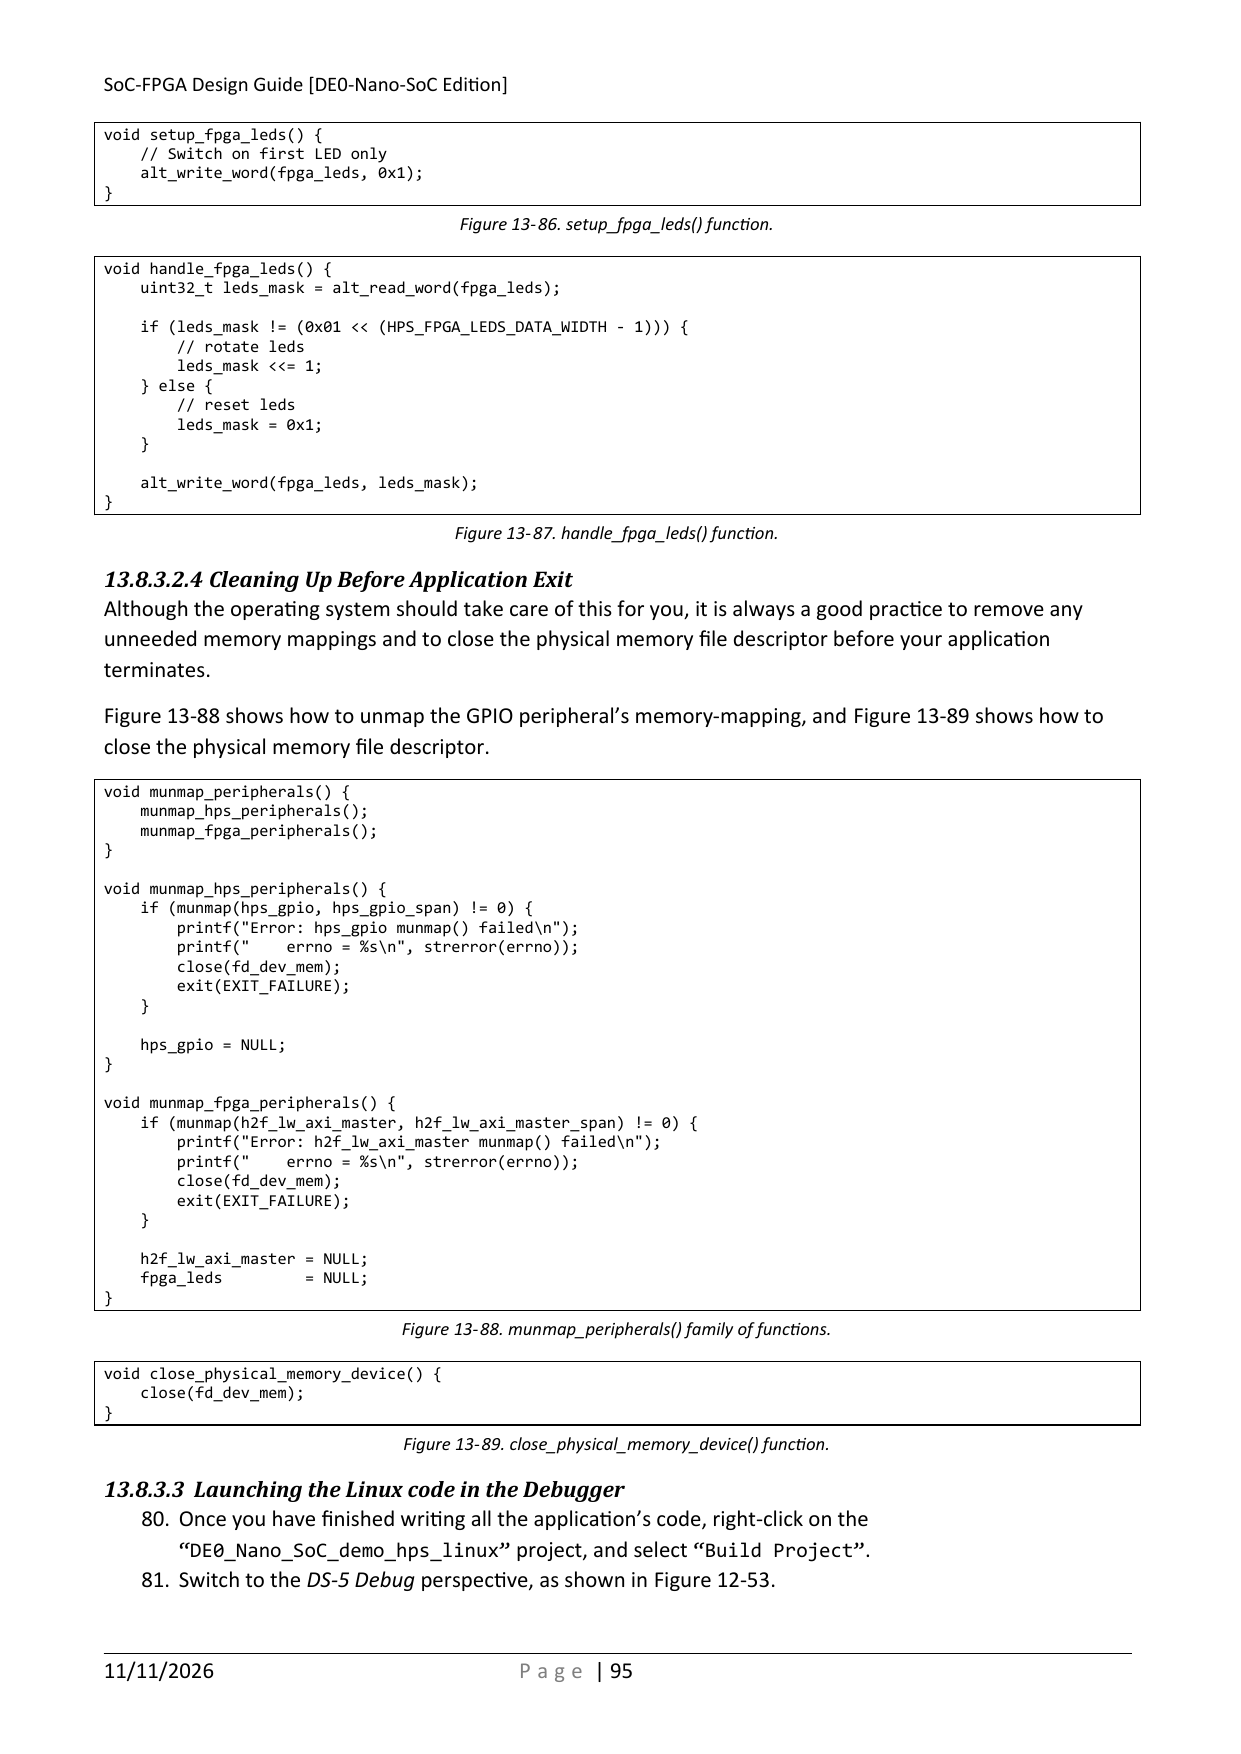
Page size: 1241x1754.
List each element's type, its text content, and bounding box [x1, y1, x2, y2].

text alt_write_word(fpga_leds, leds_mask); } [95, 470, 1140, 514]
text if (leds_mask != (0x01 << (HPS_FPGA_LEDS_DATA_WIDTH - 1))) { [103, 317, 1132, 337]
text // reset leds [103, 395, 1132, 415]
text } void munmap_fpga_peripherals() { [103, 1054, 1132, 1113]
text void close_physical_memory_device() { [95, 1362, 1140, 1383]
subtitle Cleaning Up Before Application Exit [103, 565, 1132, 592]
text close(fd_dev_mem); [103, 957, 1132, 977]
text } [103, 1210, 1132, 1230]
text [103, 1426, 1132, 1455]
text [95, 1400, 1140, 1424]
text leds_mask <<= 1; [103, 356, 1132, 376]
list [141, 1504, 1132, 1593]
text if (munmap(h2f_lw_axi_master, h2f_lw_axi_master_span) != 0) { [103, 1113, 1132, 1132]
text hps_gpio = NULL; [103, 1035, 1132, 1054]
text printf(" errno = %s\n", strerror(errno)); [103, 938, 1132, 957]
text printf("Error: h2f_lw_axi_master munmap() failed\n"); [103, 1132, 1132, 1152]
text } else { [103, 376, 1132, 395]
text fpga_leds = NULL; [103, 1269, 1132, 1285]
text } [103, 996, 1132, 1016]
text printf(" errno = %s\n", strerror(errno)); [103, 1152, 1132, 1171]
text alt_write_word(fpga_leds, 0x1); [103, 164, 1132, 180]
text void setup_fpga_leds() { [95, 123, 1140, 144]
text } [95, 1285, 1140, 1310]
text printf("Error: hps_gpio munmap() failed\n"); [103, 918, 1132, 938]
text munmap_hps_peripherals(); [103, 801, 1132, 821]
text if (munmap(hps_gpio, hps_gpio_span) != 0) { [103, 899, 1132, 918]
text } [103, 434, 1132, 454]
text Although the operating system should take care of this for you, it is always a good practice to remove any unneeded memory mappings and to close the physical memory file descriptor before your application terminates. [103, 594, 1132, 683]
text } void munmap_hps_peripherals() { [103, 840, 1132, 899]
text h2f_lw_axi_master = NULL; [103, 1249, 1132, 1269]
text uint32_t leds_mask = alt_read_word(fpga_leds); [103, 278, 1132, 298]
text // rotate leds [103, 337, 1132, 356]
text close(fd_dev_mem); [103, 1383, 1132, 1400]
text close(fd_dev_mem); [103, 1171, 1132, 1191]
text exit(EXIT_FAILURE); [103, 977, 1132, 996]
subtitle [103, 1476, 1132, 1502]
text void munmap_peripherals() { [95, 780, 1140, 801]
text void handle_fpga_leds() { [95, 257, 1140, 278]
text } [95, 180, 1140, 205]
text exit(EXIT_FAILURE); [103, 1191, 1132, 1210]
text munmap_fpga_peripherals(); [103, 821, 1132, 840]
text leds_mask = 0x1; [103, 415, 1132, 434]
text // Switch on first LED only [103, 144, 1132, 164]
